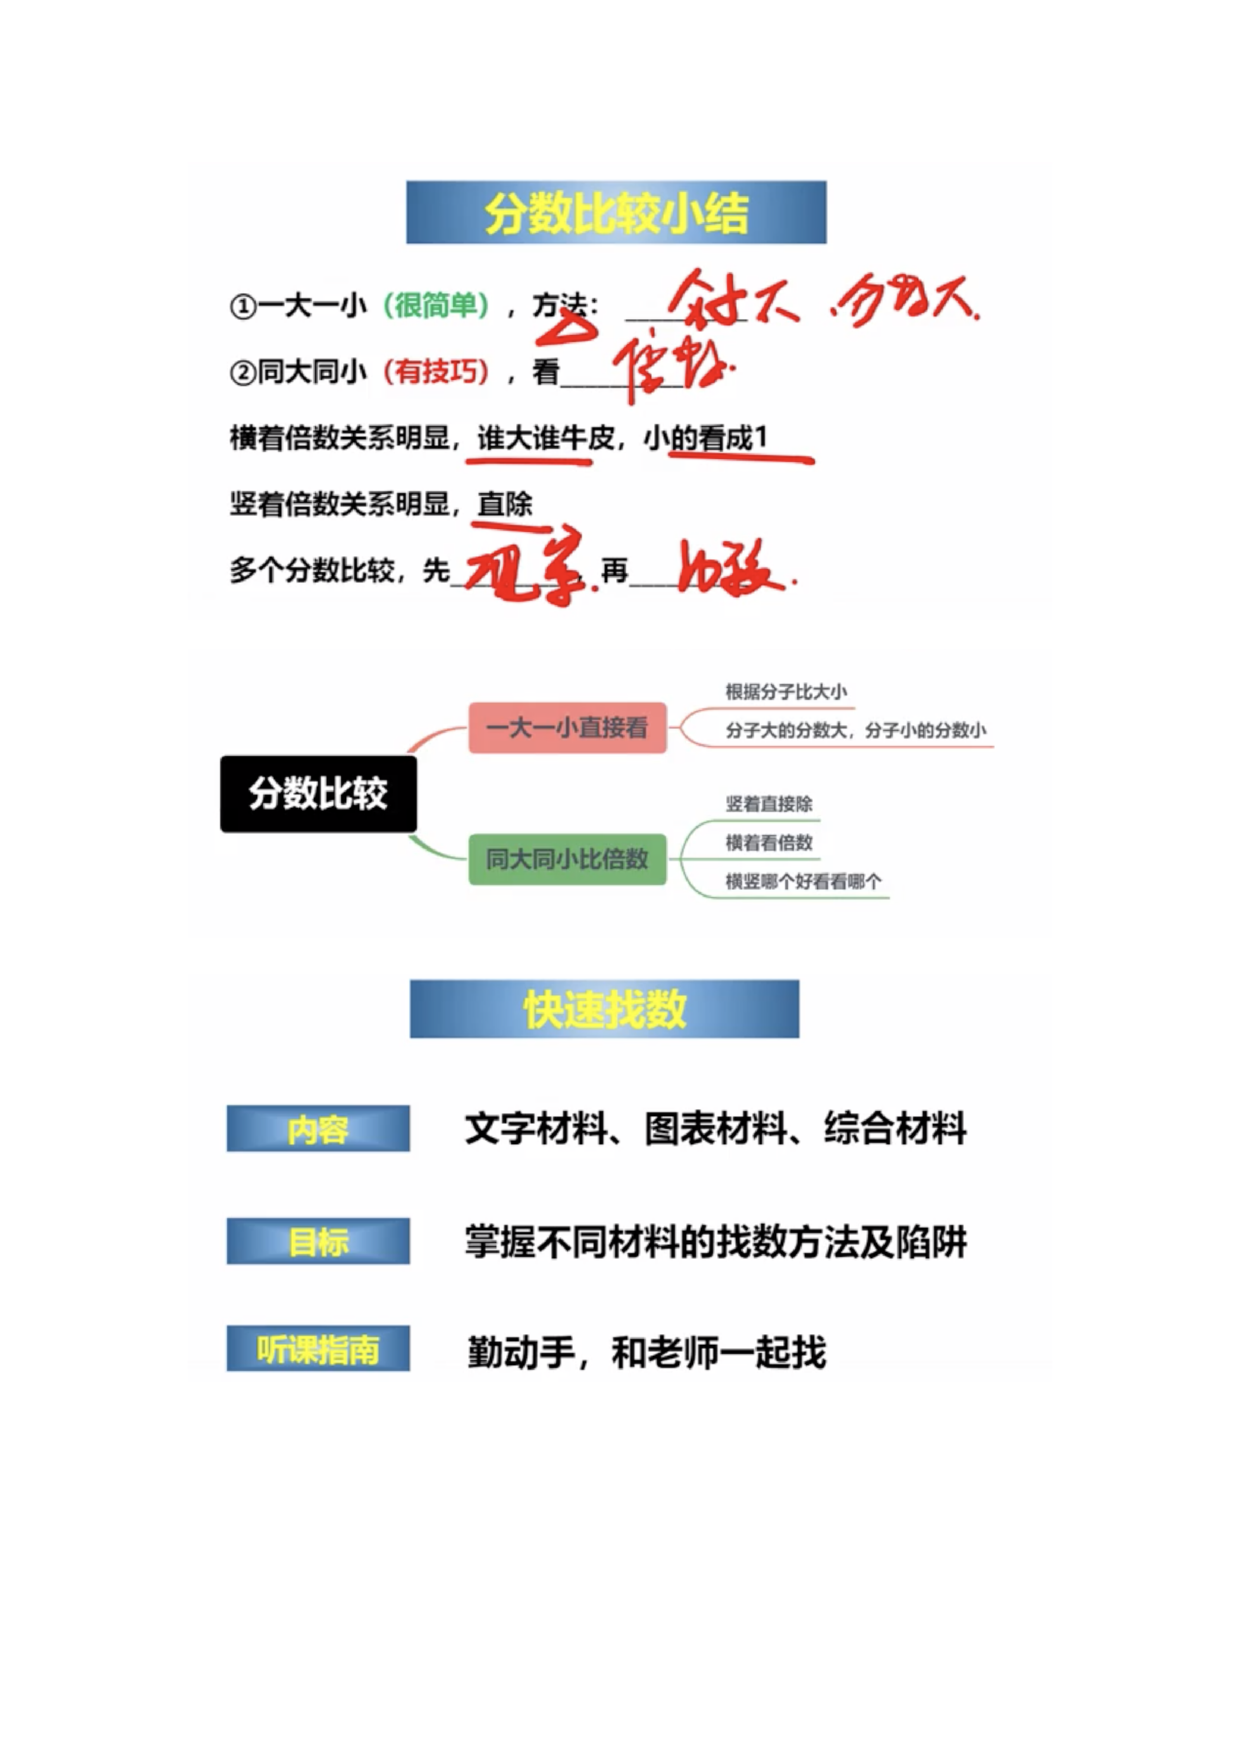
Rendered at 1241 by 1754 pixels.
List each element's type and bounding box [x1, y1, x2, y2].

picture [187, 162, 1053, 620]
picture [187, 974, 1053, 1382]
picture [187, 649, 1053, 938]
